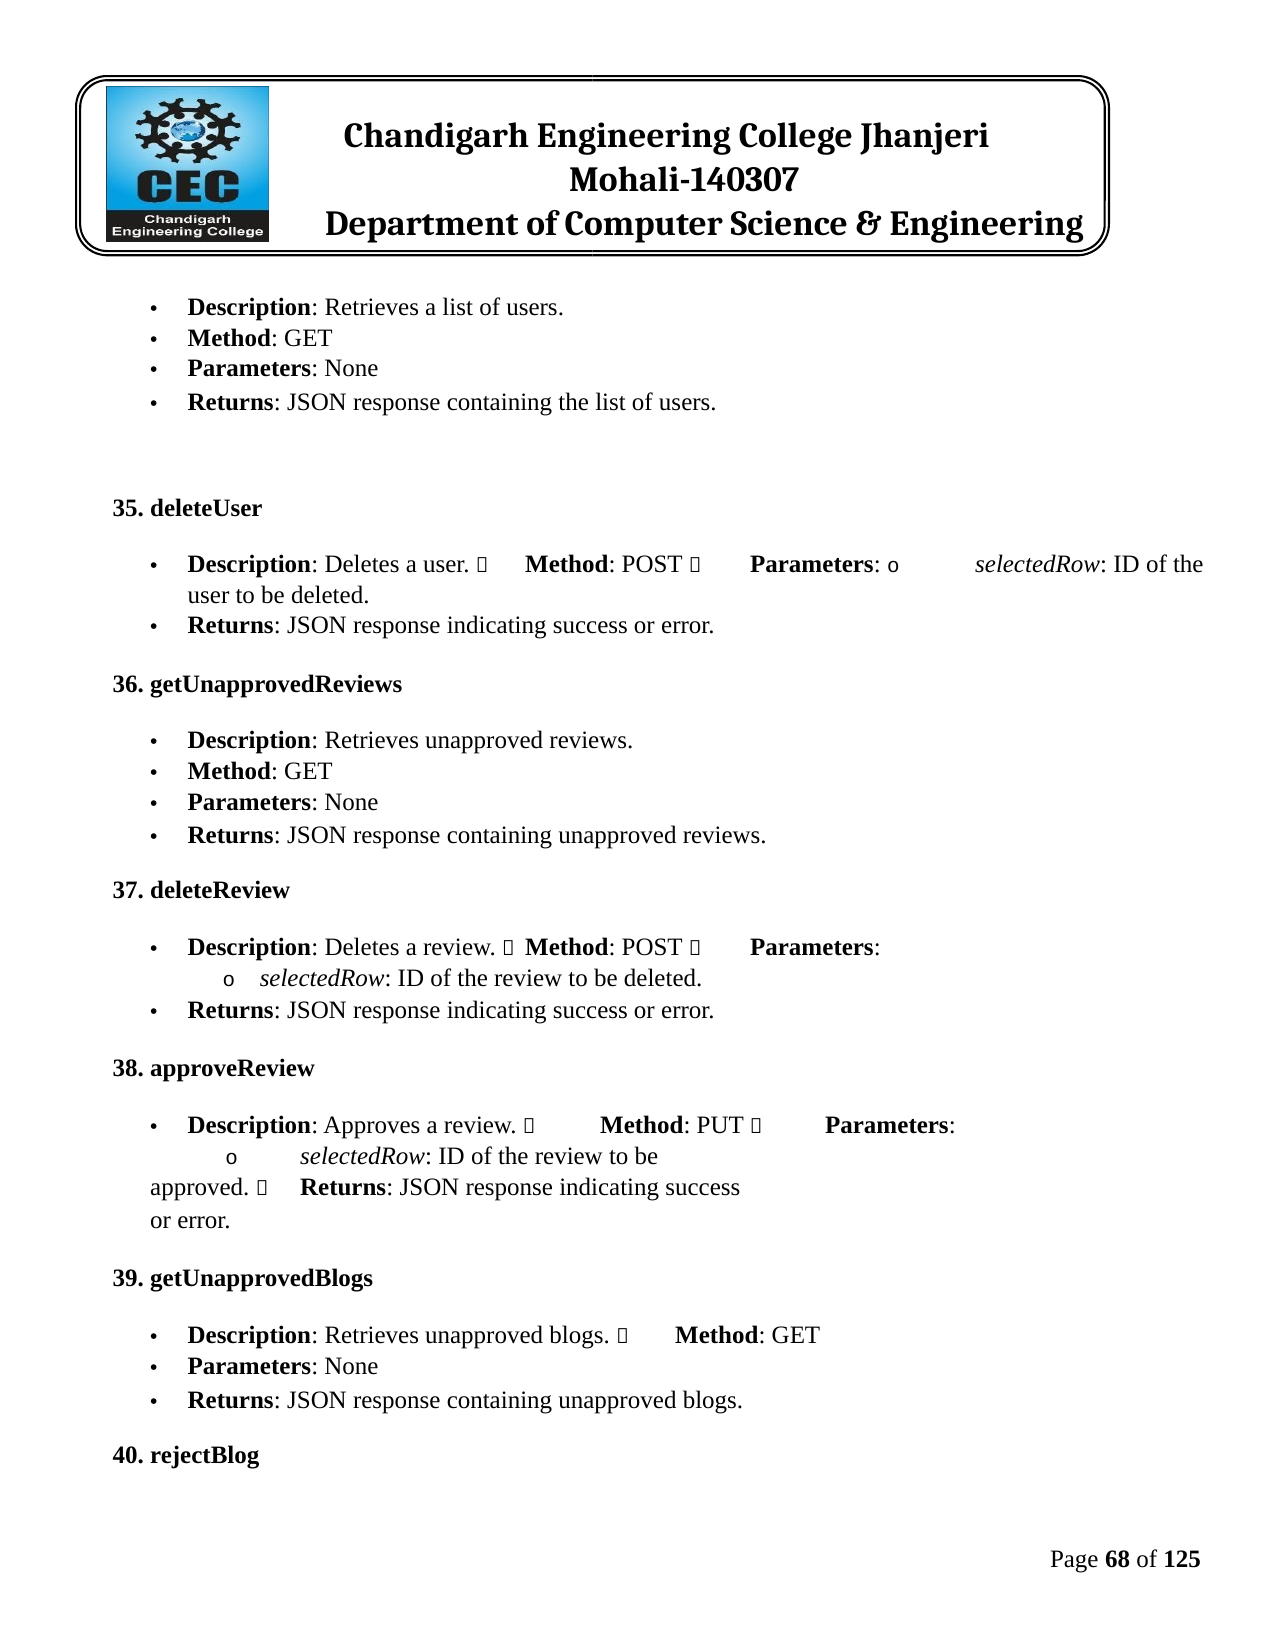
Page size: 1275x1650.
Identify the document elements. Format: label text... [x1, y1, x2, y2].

list Description: Deletes a review.  Method: POST  Parameters: [150, 932, 1207, 962]
list rejectBlog [112, 1441, 1208, 1469]
list Returns: JSON response containing the list of users. [150, 383, 1207, 420]
list getUnapprovedReviews [112, 669, 1208, 698]
picture [106, 209, 269, 242]
list deleteReview [112, 876, 1208, 904]
list Returns: JSON response containing unapproved blogs. [150, 1382, 1207, 1418]
list Description: Approves a review.  Method: PUT  Parameters: [150, 1110, 1207, 1139]
list Returns: JSON response containing unapproved reviews. [150, 817, 1207, 854]
list Parameters: None [150, 1351, 1207, 1380]
list Description: Deletes a user.  Method: POST  Parameters: o selectedRow: ID of the user to be deleted. [150, 549, 1207, 608]
text o selectedRow: ID of the review to be approved.  Returns: JSON response indicating success or error. [150, 1141, 742, 1239]
picture [106, 86, 269, 204]
list Returns: JSON response indicating success or error. [150, 995, 1207, 1024]
list Method: GET [150, 756, 1207, 785]
text o selectedRow: ID of the review to be deleted. [75, 963, 1208, 993]
list Description: Retrieves a list of users. [150, 292, 1207, 321]
list Parameters: None [150, 353, 1207, 382]
list Description: Retrieves unapproved blogs.  Method: GET [150, 1320, 1207, 1349]
list Returns: JSON response indicating success or error. [150, 611, 1207, 639]
list Description: Retrieves unapproved reviews. [150, 726, 1207, 754]
list Parameters: None [150, 787, 1207, 816]
list Method: GET [150, 323, 1207, 351]
list approveReview [112, 1053, 1208, 1082]
list deleteUser [112, 493, 1208, 522]
list getUnapprovedBlogs [112, 1263, 1208, 1292]
